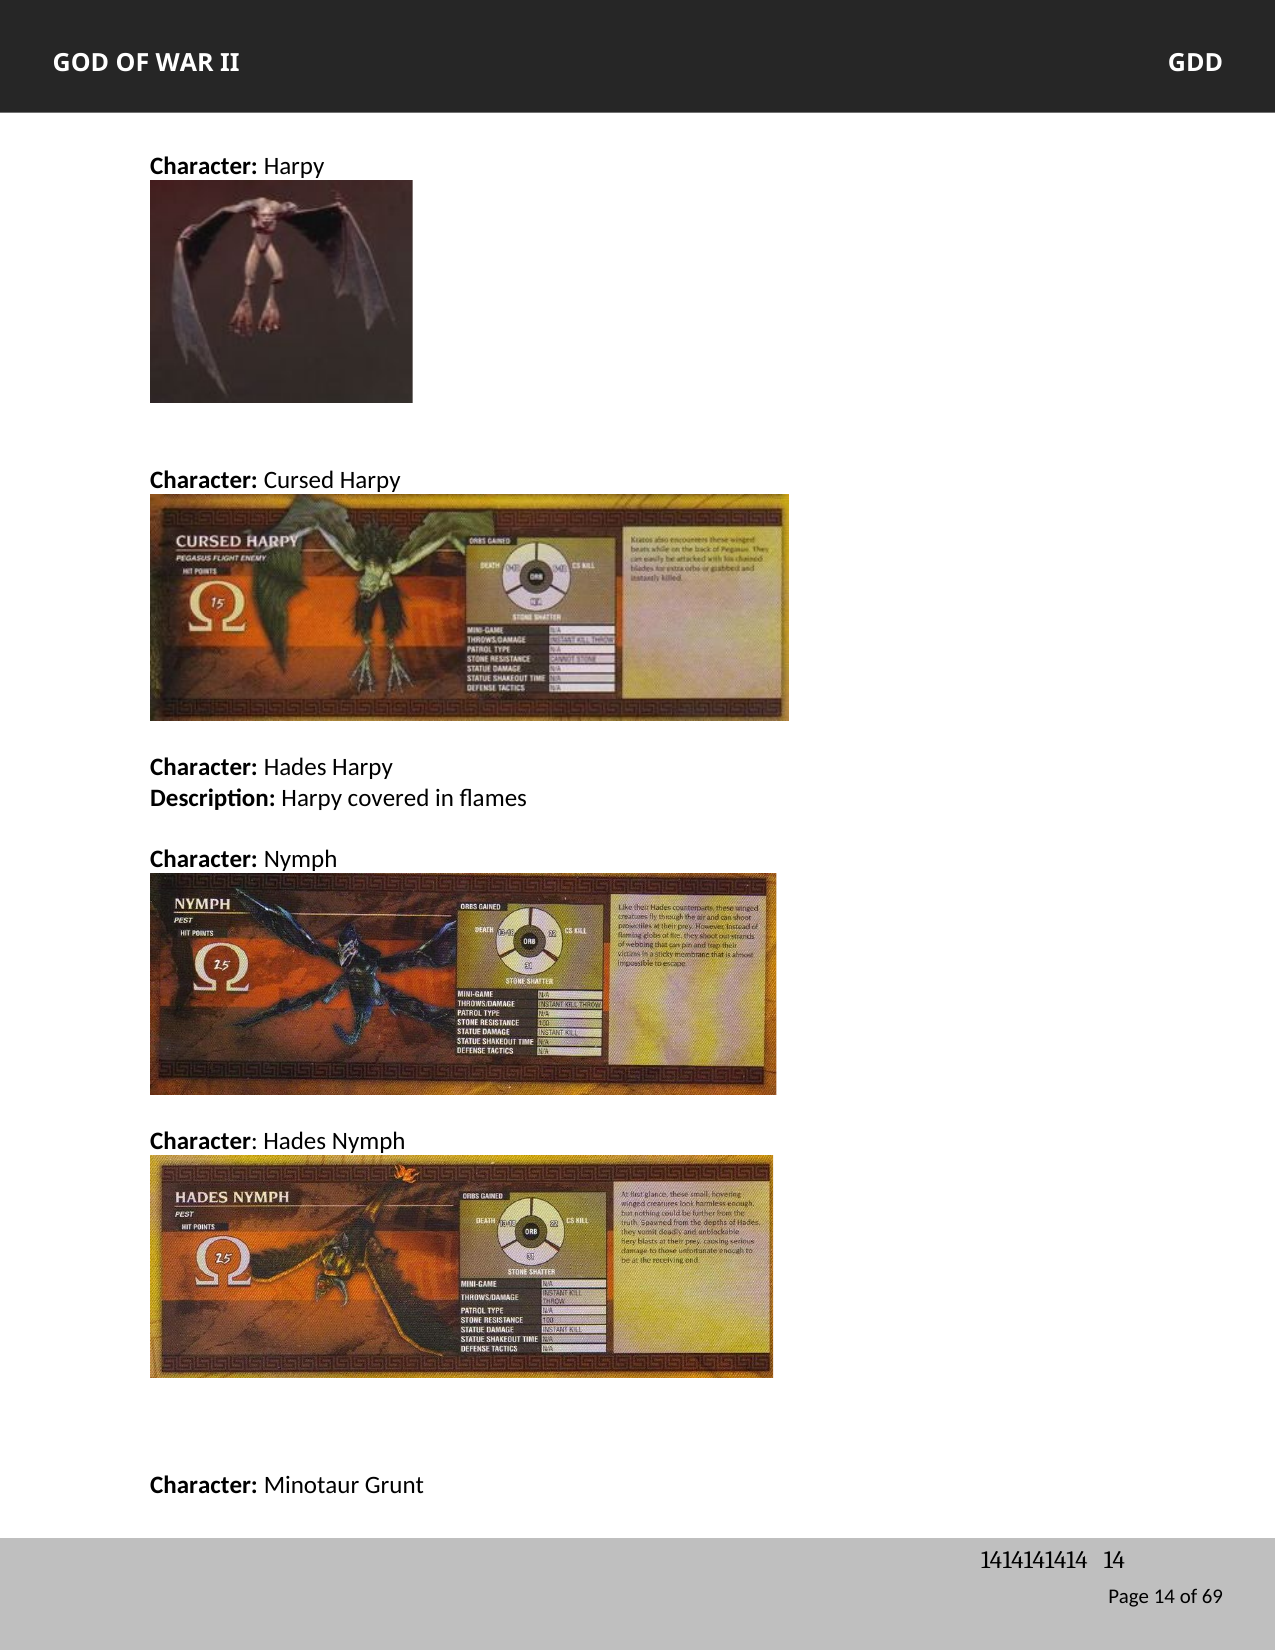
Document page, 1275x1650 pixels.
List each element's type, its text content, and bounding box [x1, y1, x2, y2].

picture [150, 494, 789, 721]
text Character: Hades Harpy [150, 751, 1125, 782]
text Description: Harpy covered in flames [150, 782, 1125, 812]
picture [150, 1155, 774, 1378]
text Character: Cursed Harpy [150, 464, 1125, 494]
text Character: Harpy [150, 150, 1125, 181]
text Character: Minotaur Grunt [150, 1469, 1125, 1499]
picture [150, 873, 777, 1095]
text Character: Nymph [150, 843, 1125, 873]
text Character: Hades Nymph [150, 1125, 1125, 1156]
picture [150, 180, 413, 403]
